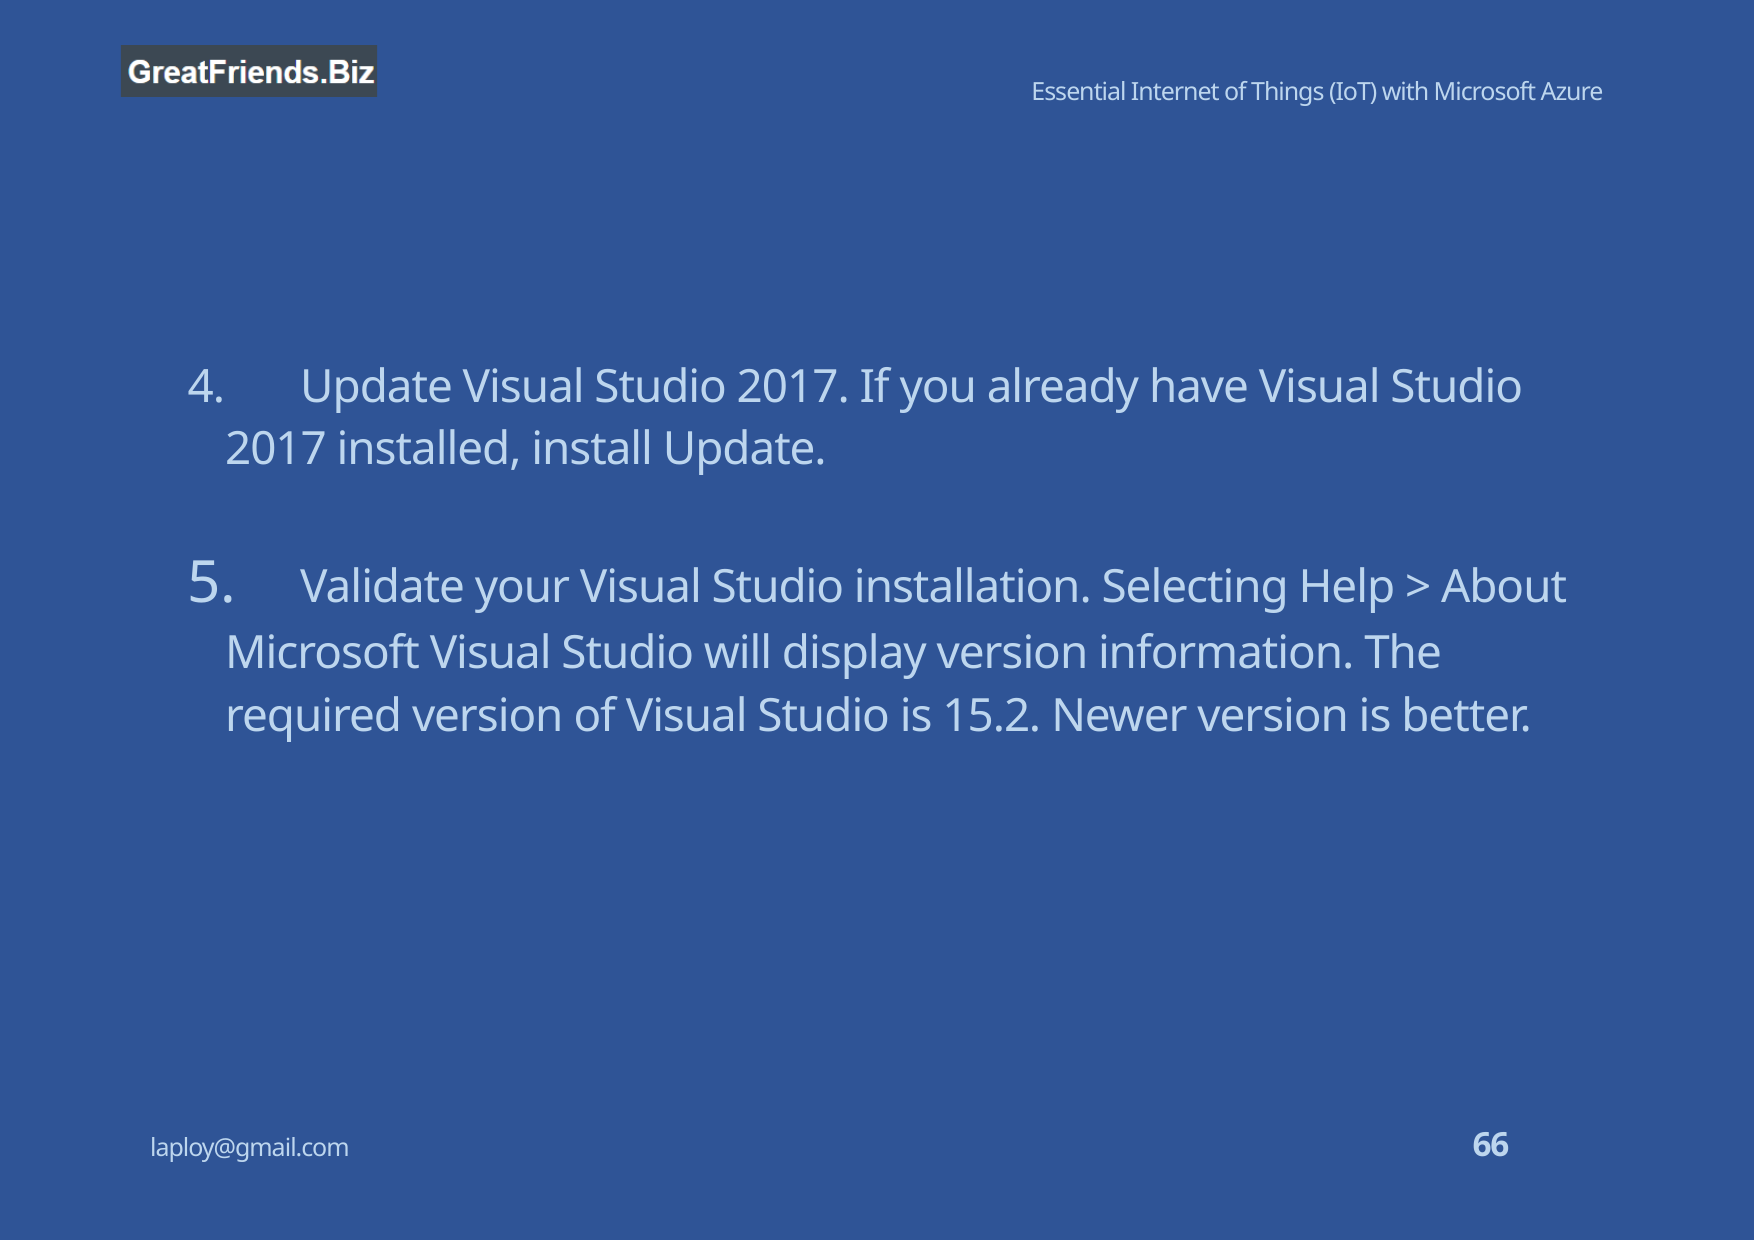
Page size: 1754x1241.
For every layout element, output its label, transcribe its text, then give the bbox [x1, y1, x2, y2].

picture [120, 45, 378, 97]
title Validate your Visual Studio installation. Selecting Help > About Microsoft Visual Studio will display version information. The required version of Visual Studio is 15.2. Newer version is better. [187, 540, 1604, 744]
title Update Visual Studio 2017. If you already have Visual Studio 2017 installed, install Update. [187, 353, 1604, 478]
